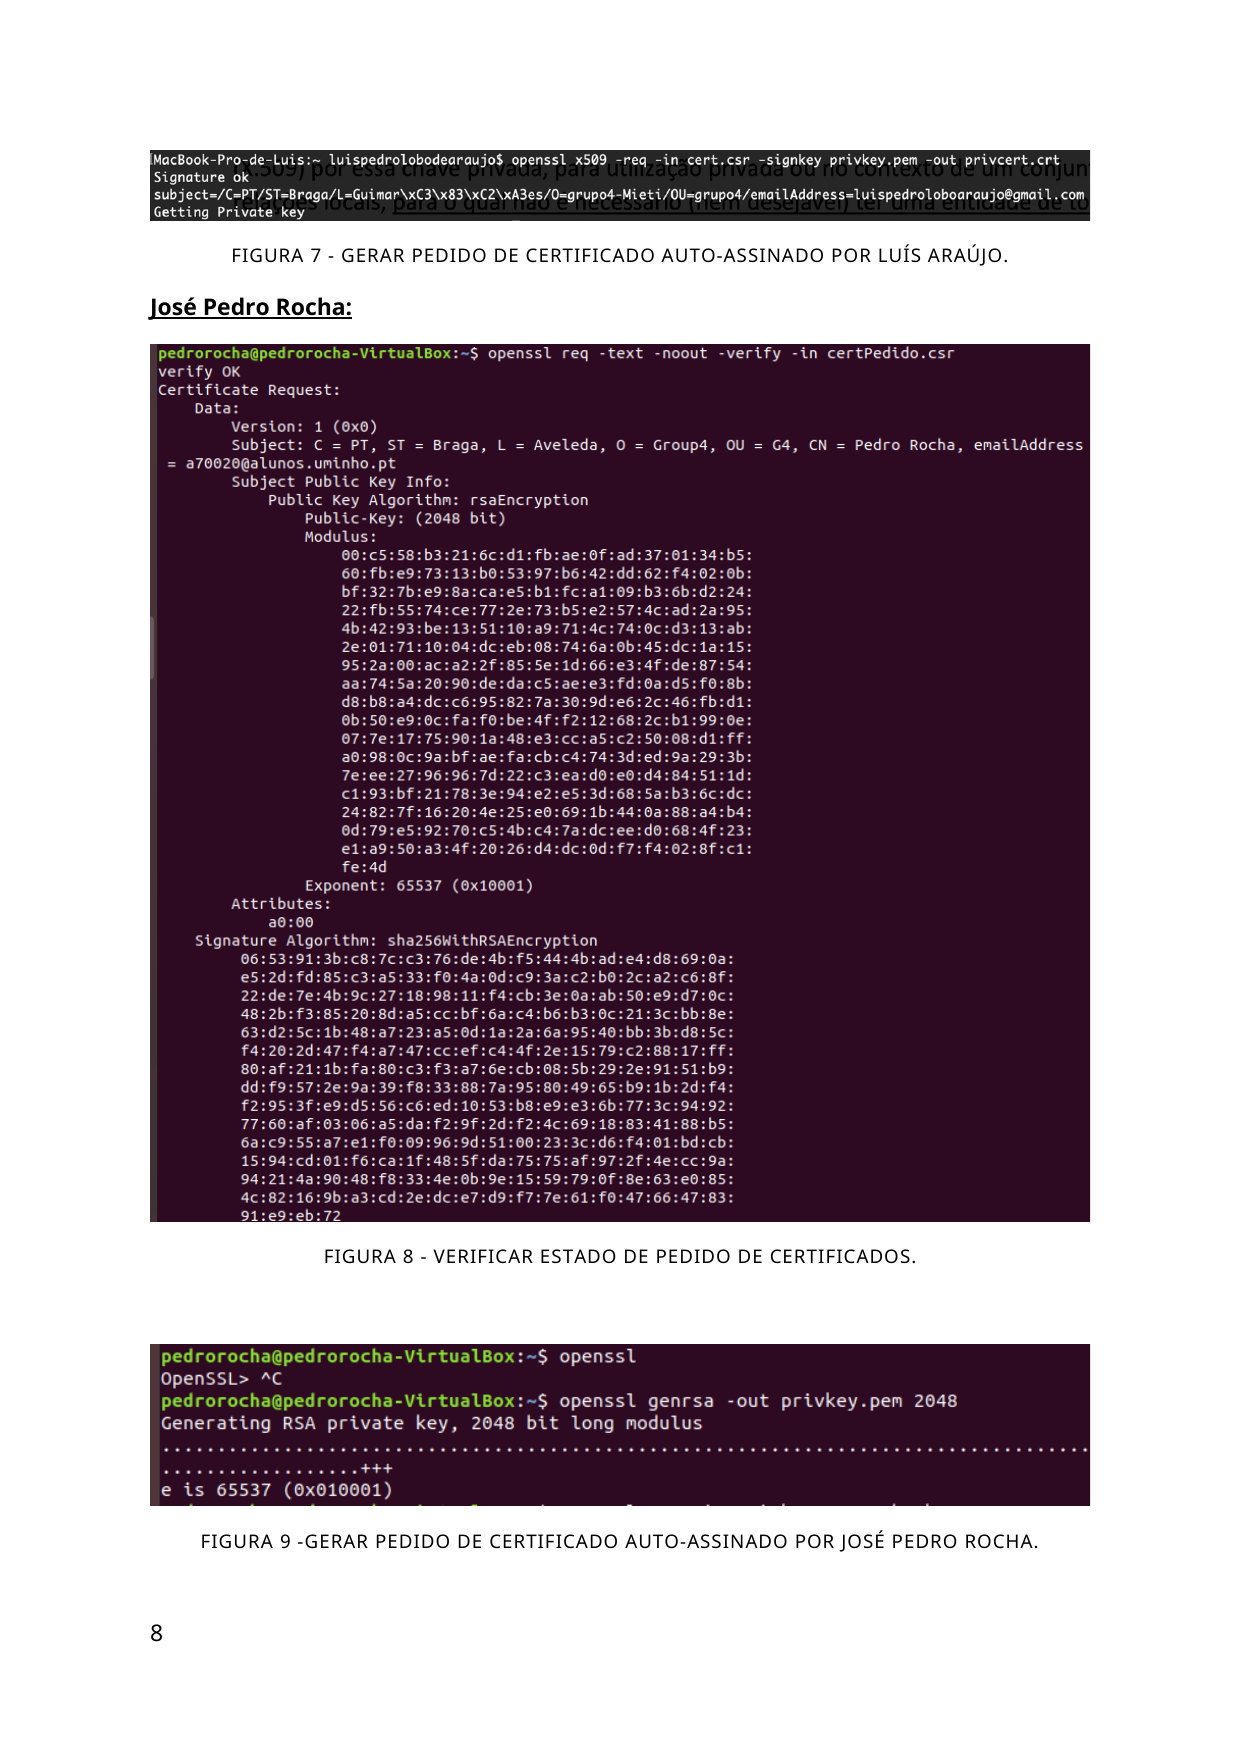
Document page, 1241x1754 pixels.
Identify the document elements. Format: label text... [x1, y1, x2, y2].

picture [150, 150, 1091, 221]
picture [150, 1344, 1091, 1506]
picture [150, 344, 1091, 1222]
text José Pedro Rocha: [150, 290, 1090, 322]
